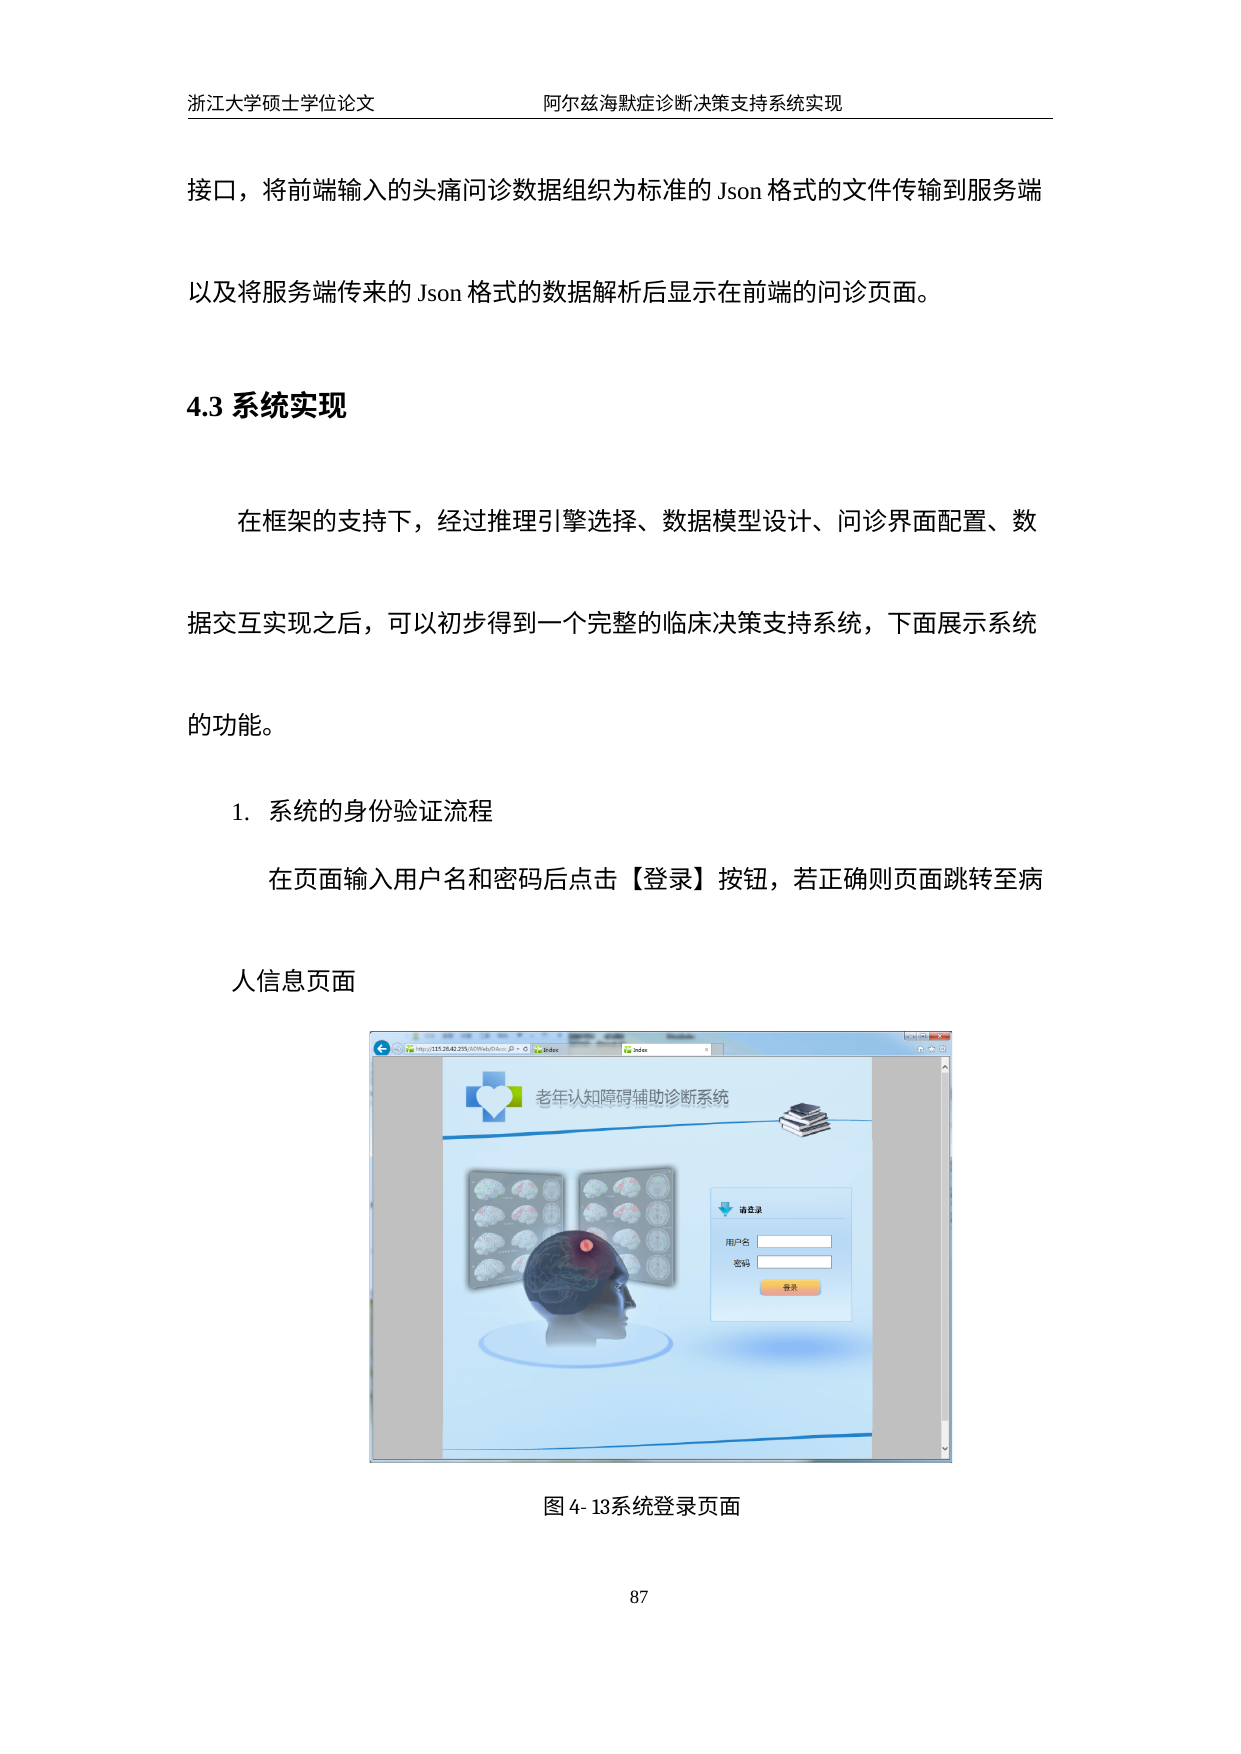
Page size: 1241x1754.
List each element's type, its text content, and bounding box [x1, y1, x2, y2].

text 在页面输入用户名和密码后点击【登录】按钮，若正确则页面跳转至病人信息页面 [231, 844, 1053, 1013]
picture [369, 1031, 953, 1465]
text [187, 155, 1053, 325]
list 系统的身份验证流程 [231, 776, 1053, 844]
text 在框架的支持下，经过推理引擎选择、数据模型设计、问诊界面配置、数据交互实现之后，可以初步得到一个完整的临床决策支持系统，下面展示系统的功能。 [187, 486, 1053, 758]
subtitle 系统实现 [186, 370, 1053, 438]
text 图4- 13系统登录页面 [187, 1487, 1053, 1521]
